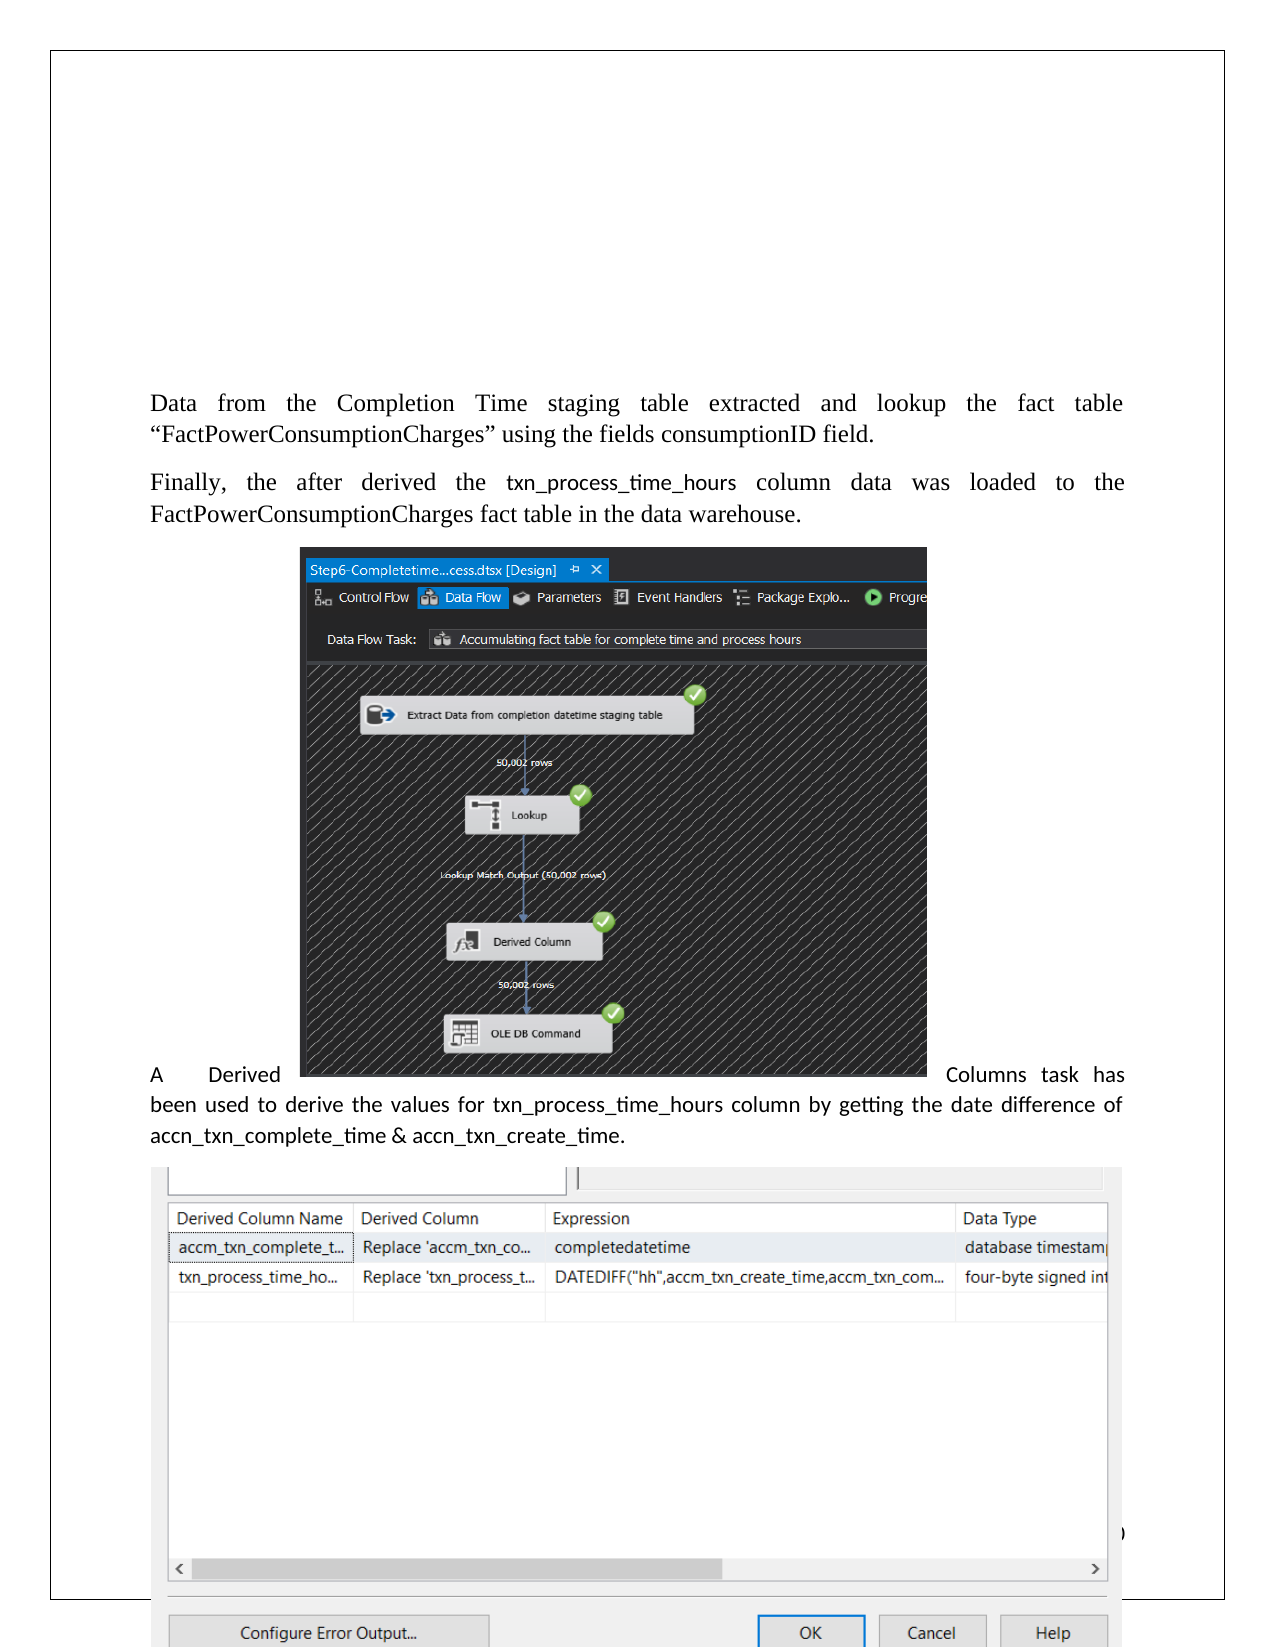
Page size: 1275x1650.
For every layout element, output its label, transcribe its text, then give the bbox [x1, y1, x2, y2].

picture [298, 547, 927, 1076]
text Data from the Completion Time staging table extracted and lookup the fact table “FactPowerConsumptionCharges” using the fields consumptionID field. [150, 388, 1125, 448]
text Finally, the after derived the txn_process_time_hours column data was loaded to the FactPowerConsumptionCharges fact table in the data warehouse. [150, 467, 1125, 527]
text A Derived Columns task has been used to derive the values for txn_process_time_hours column by getting the date difference of accn_txn_complete_time & accn_txn_create_time. [150, 1060, 1125, 1149]
picture [150, 1167, 1122, 1646]
